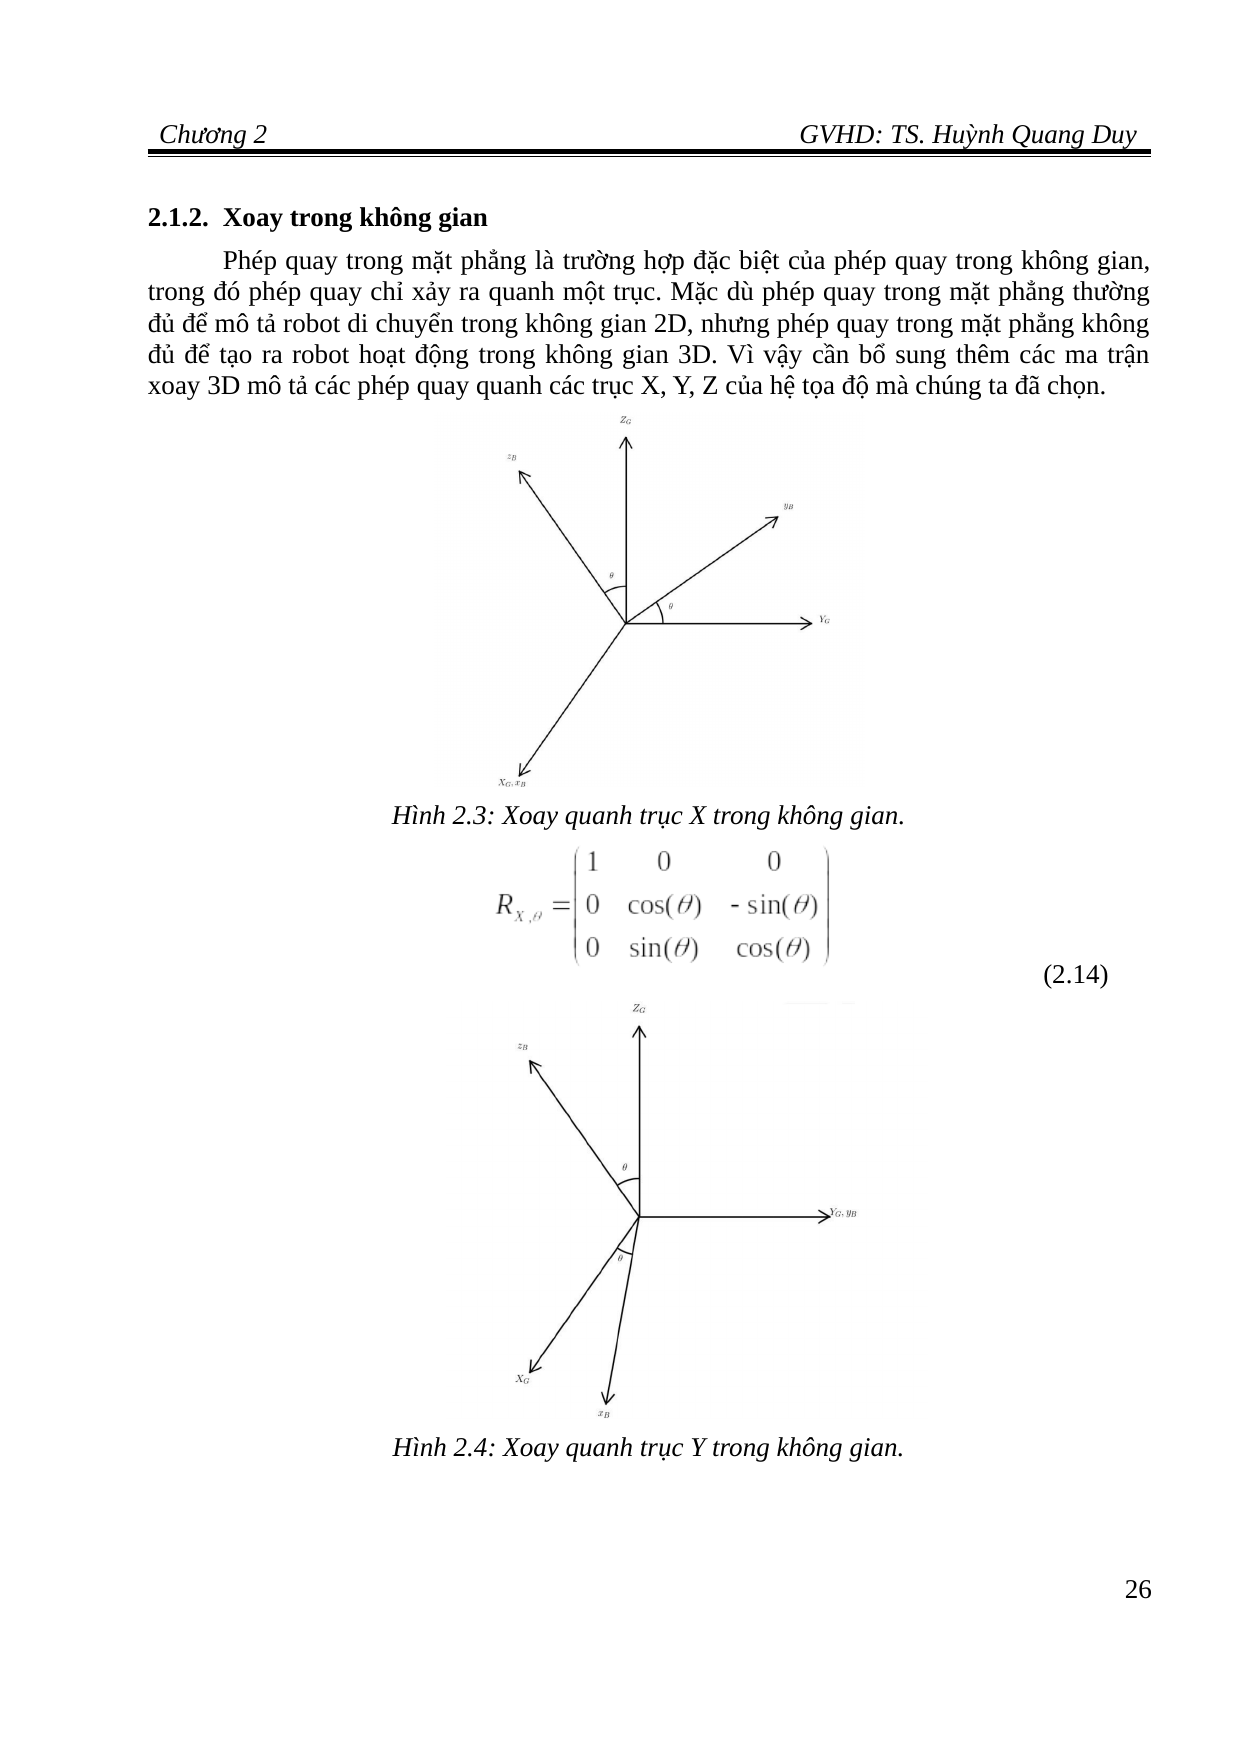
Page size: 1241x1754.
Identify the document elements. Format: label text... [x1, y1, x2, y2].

text (2.14) [373, 843, 1152, 989]
text Hình 2.3: Xoay quanh trục X trong không gian. [148, 799, 1152, 830]
list Xoay trong không gian [148, 201, 1152, 232]
picture [446, 1001, 928, 1419]
text Hình 2.4: Xoay quanh trục Y trong không gian. [148, 1431, 1152, 1462]
text Phép quay trong mặt phẳng là trường hợp đặc biệt của phép quay trong không gian, trong đó phép quay chỉ xảy ra quanh một trục. Mặc dù phép quay trong mặt phẳng thường đủ để mô tả robot di chuyển trong không gian 2D, nhưng phép quay trong mặt phẳng không đủ để tạo ra robot hoạt động trong không gian 3D. Vì vậy cần bổ sung thêm các ma trận xoay 3D mô tả các phép quay quanh các trục X, Y, Z của hệ tọa độ mà chúng ta đã chọn. [148, 244, 1152, 400]
picture [434, 412, 866, 787]
